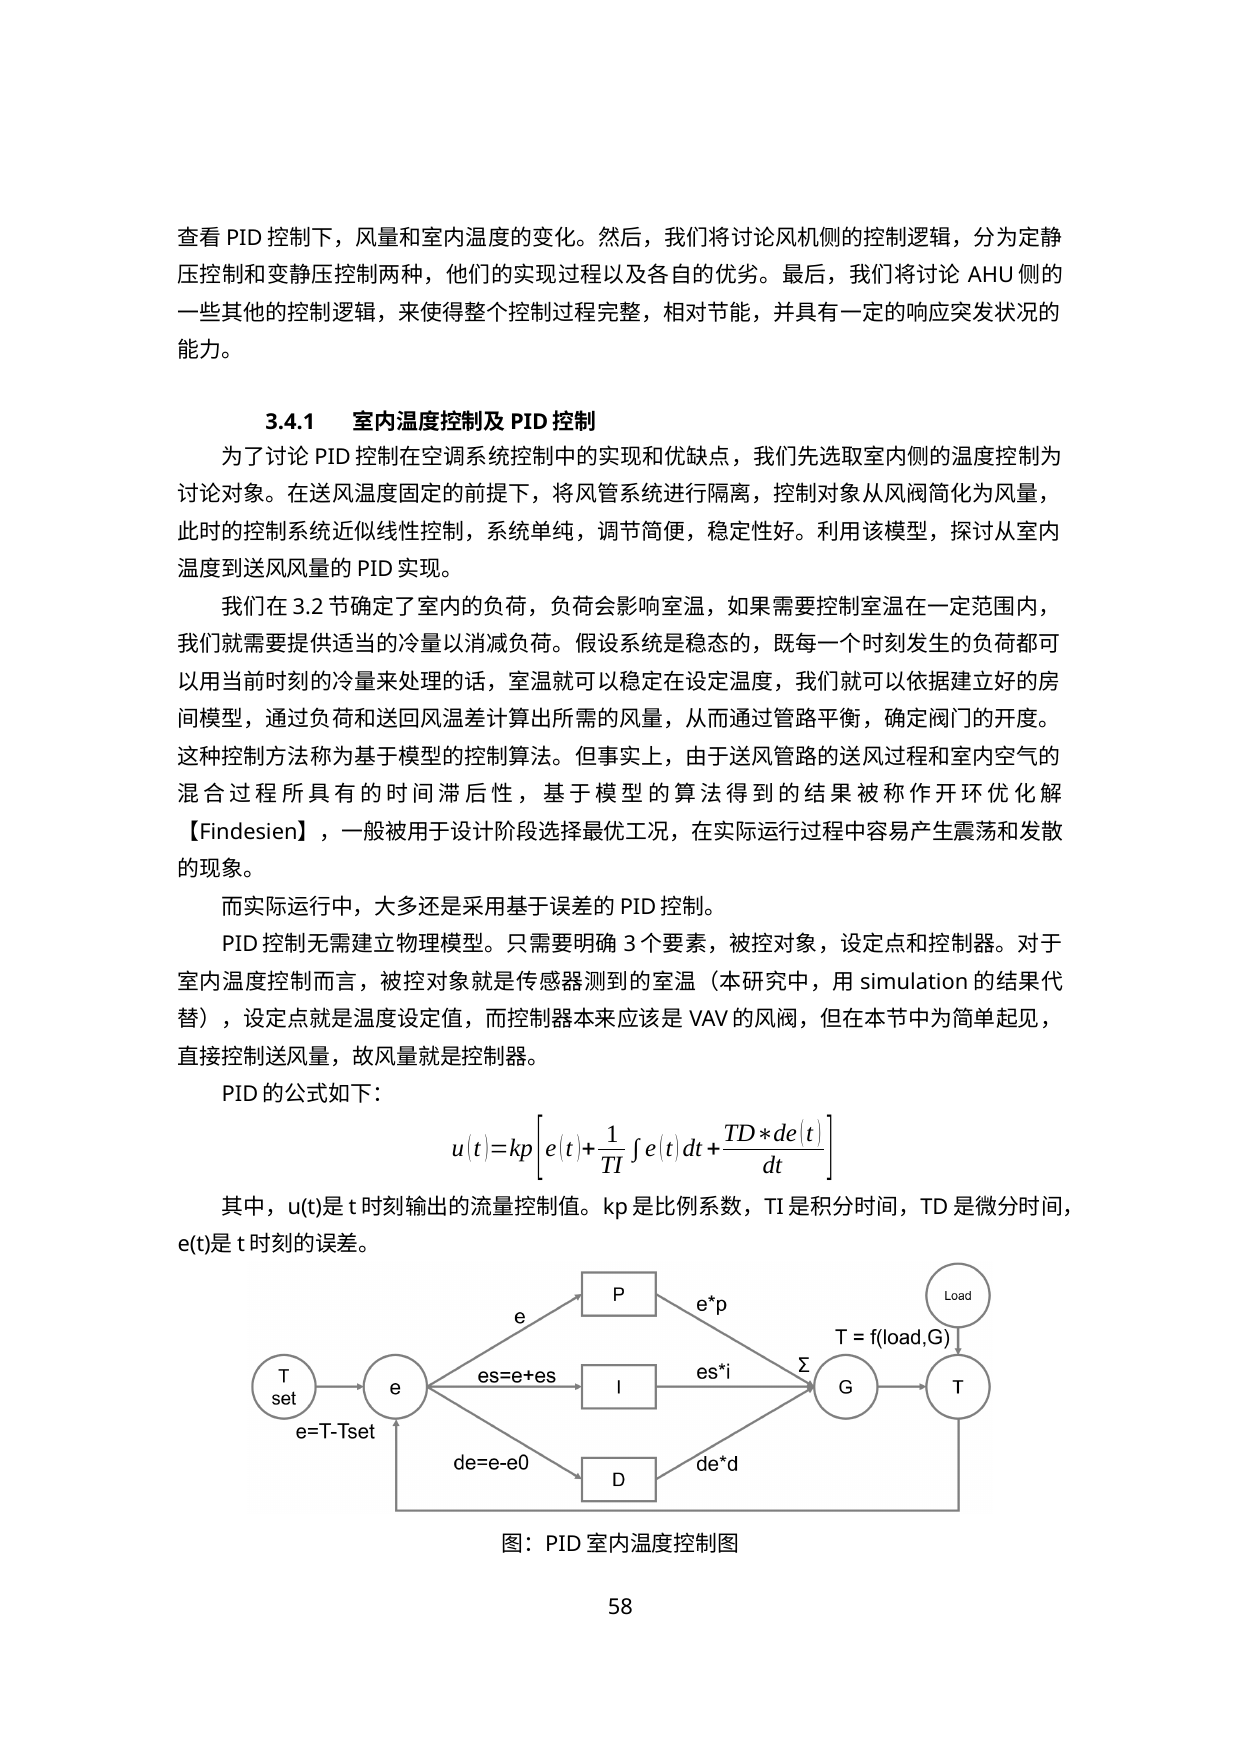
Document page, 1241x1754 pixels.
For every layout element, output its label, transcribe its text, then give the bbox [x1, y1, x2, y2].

subtitle 室内温度控制及PID控制 [221, 404, 1063, 436]
text PID控制无需建立物理模型。只需要明确3个要素，被控对象，设定点和控制器。对于室内温度控制而言，被控对象就是传感器测到的室温（本研究中，用simulation的结果代替），设定点就是温度设定值，而控制器本来应该是VAV的风阀，但在本节中为简单起见，直接控制送风量，故风量就是控制器。 [177, 923, 1063, 1073]
text 为了讨论PID控制在空调系统控制中的实现和优缺点，我们先选取室内侧的温度控制为讨论对象。在送风温度固定的前提下，将风管系统进行隔离，控制对象从风阀简化为风量，此时的控制系统近似线性控制，系统单纯，调节简便，稳定性好。利用该模型，探讨从室内温度到送风风量的PID实现。 [177, 436, 1063, 586]
text 我们在3.2节确定了室内的负荷，负荷会影响室温，如果需要控制室温在一定范围内，我们就需要提供适当的冷量以消减负荷。假设系统是稳态的，既每一个时刻发生的负荷都可以用当前时刻的冷量来处理的话，室温就可以稳定在设定温度，我们就可以依据建立好的房间模型，通过负荷和送回风温差计算出所需的风量，从而通过管路平衡，确定阀门的开度。这种控制方法称为基于模型的控制算法。但事实上，由于送风管路的送风过程和室内空气的混合过程所具有的时间滞后性，基于模型的算法得到的结果被称作开环优化解【Findesien】，一般被用于设计阶段选择最优工况，在实际运行过程中容易产生震荡和发散的现象。 [177, 586, 1063, 886]
picture [247, 1261, 993, 1514]
text 图：PID室内温度控制图 [177, 1523, 1063, 1561]
text PID的公式如下： [177, 1073, 1063, 1111]
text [177, 217, 1063, 367]
text 而实际运行中，大多还是采用基于误差的PID控制。 [177, 886, 1063, 923]
text 其中，u(t)是t时刻输出的流量控制值。kp是比例系数，TI是积分时间，TD是微分时间，e(t)是t时刻的误差。 [177, 1186, 1063, 1261]
